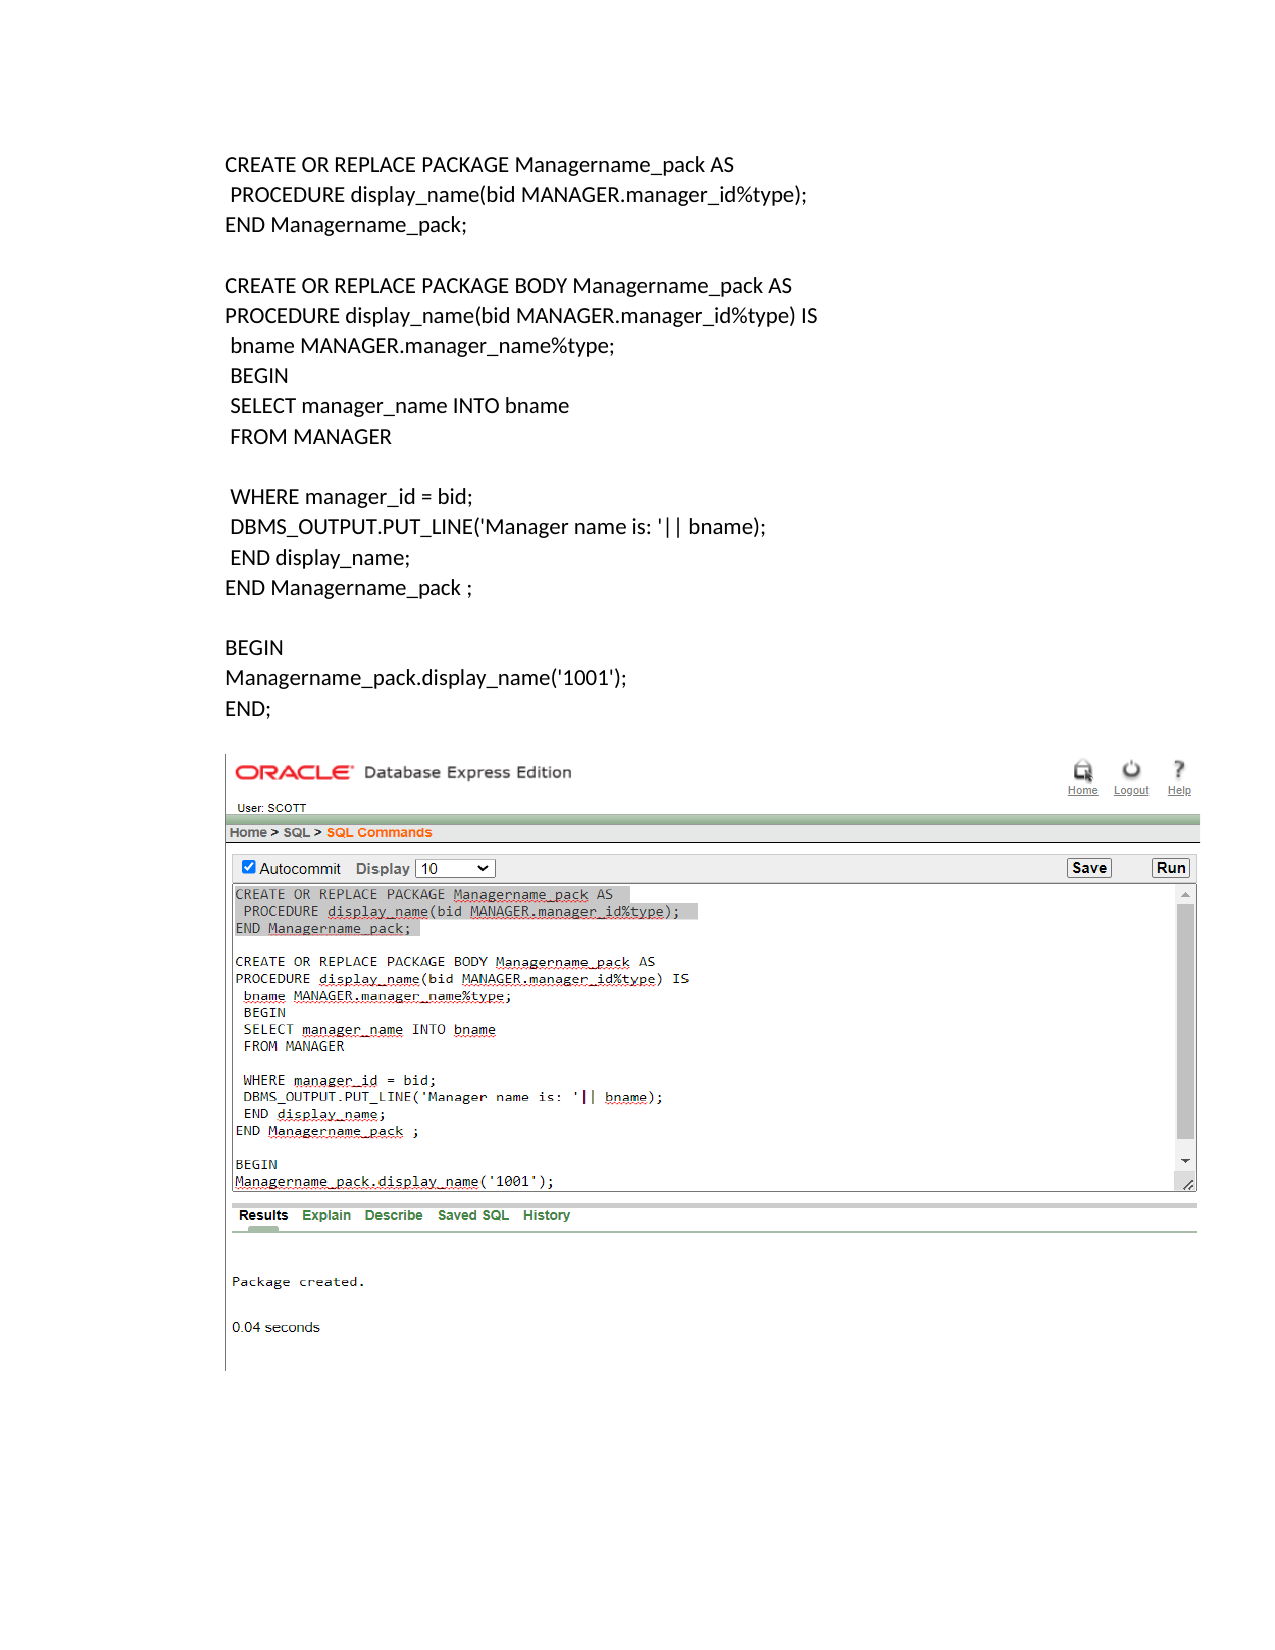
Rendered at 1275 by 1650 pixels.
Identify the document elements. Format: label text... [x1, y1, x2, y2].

picture [225, 754, 1200, 1371]
list WHERE manager_id = bid; [225, 482, 1125, 510]
list Managername_pack.display_name('1001'); [225, 663, 1125, 692]
list PROCEDURE display_name(bid MANAGER.manager_id%type) IS [225, 301, 1125, 329]
list END; [225, 694, 1125, 722]
list SELECT manager_name INTO bname [225, 392, 1125, 420]
list PROCEDURE display_name(bid MANAGER.manager_id%type); [225, 180, 1125, 208]
list END Managername_pack; [225, 210, 1125, 238]
list BEGIN [225, 361, 1125, 389]
list END Managername_pack ; [225, 573, 1125, 601]
list bname MANAGER.manager_name%type; [225, 331, 1125, 359]
list BEGIN [225, 633, 1125, 661]
list CREATE OR REPLACE PACKAGE BODY Managername_pack AS [225, 271, 1125, 299]
list FROM MANAGER [225, 422, 1125, 450]
list DBMS_OUTPUT.PUT_LINE('Manager name is: '|| bname); [225, 512, 1125, 541]
list CREATE OR REPLACE PACKAGE Managername_pack AS [225, 150, 1125, 178]
list END display_name; [225, 543, 1125, 571]
